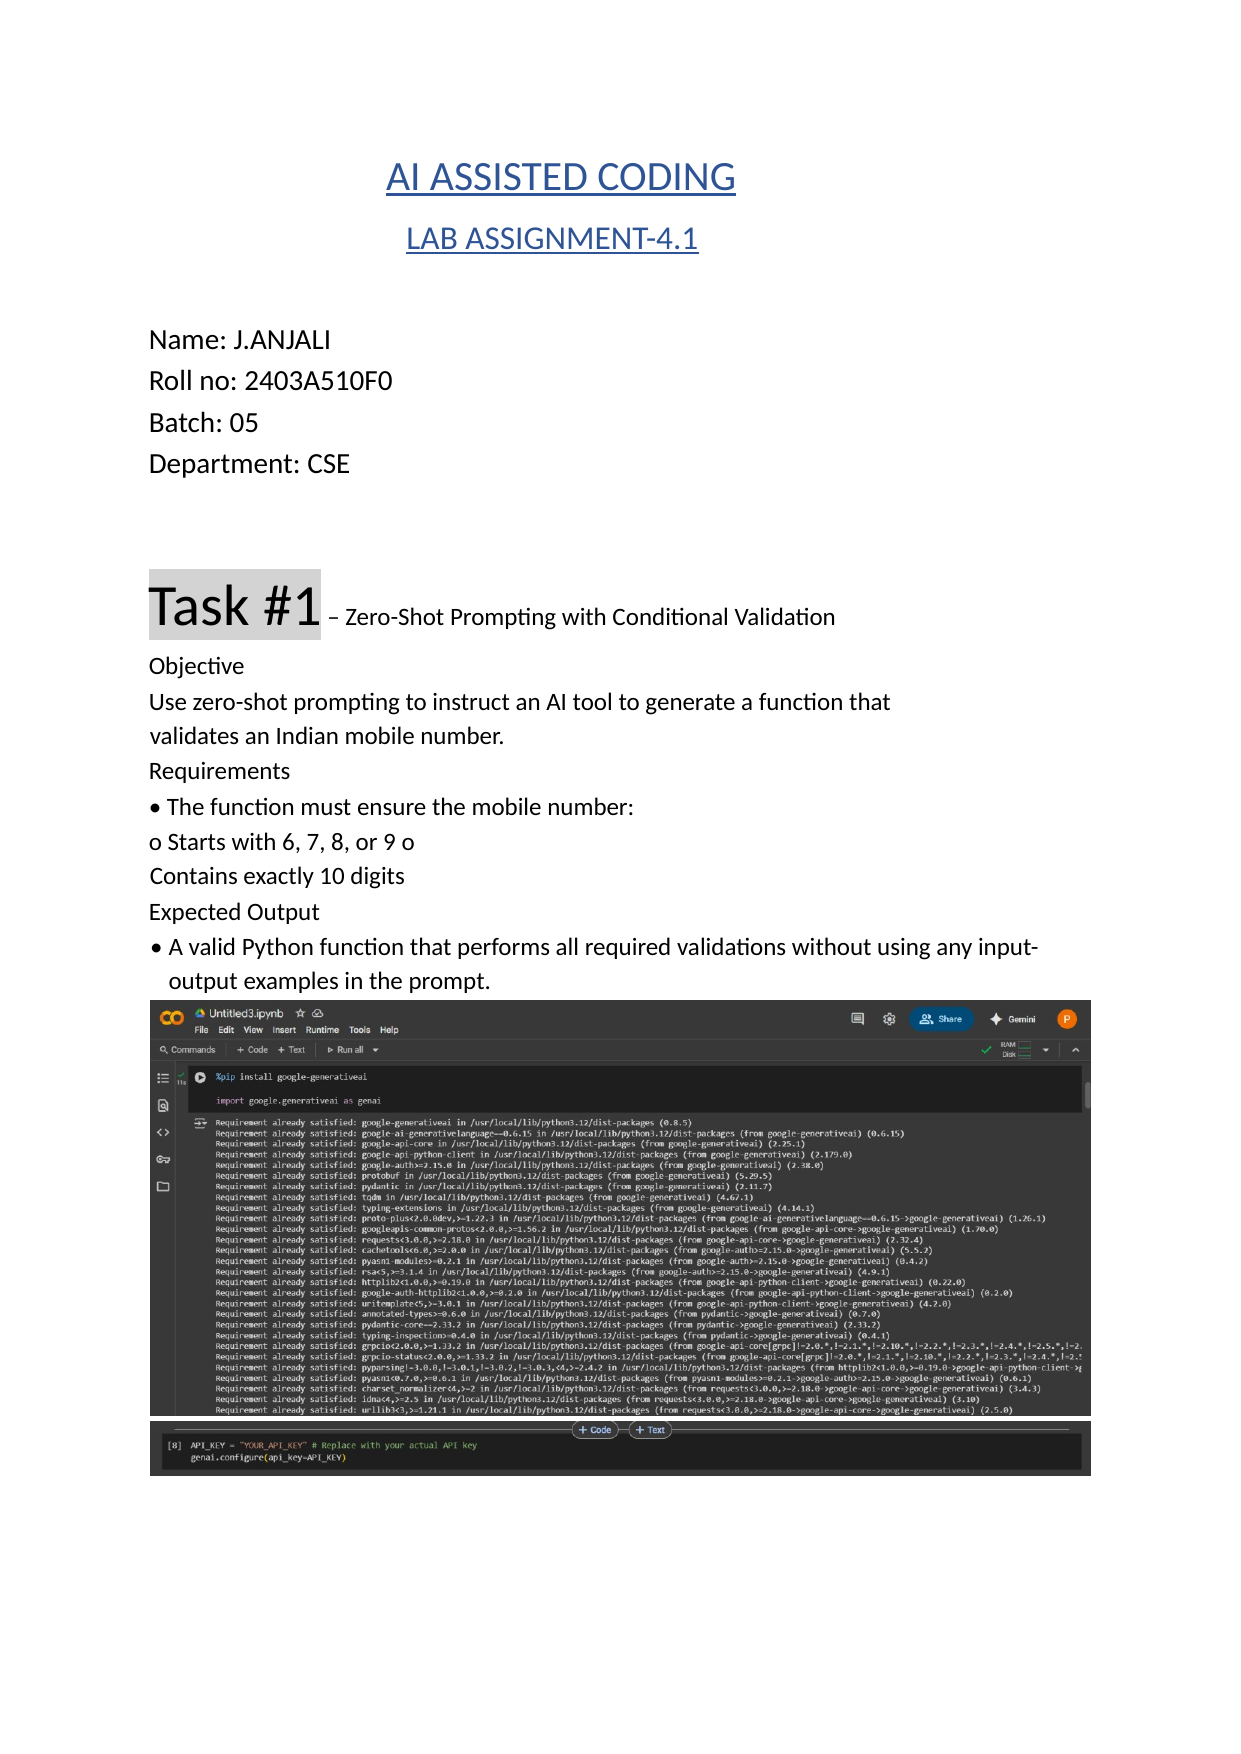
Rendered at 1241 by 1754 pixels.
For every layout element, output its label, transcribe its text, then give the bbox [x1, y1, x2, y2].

text Expected Output [148, 896, 1090, 926]
text o Starts with 6, 7, 8, or 9 o Contains exactly 10 digits [148, 826, 424, 891]
picture [150, 1000, 1091, 1416]
text Task #1 – Zero-Shot Prompting with Conditional Validation [321, 569, 1090, 640]
text Department: CSE [148, 445, 1090, 480]
text AI ASSISTED CODING [150, 150, 1090, 201]
text • The function must ensure the mobile number: [148, 791, 1090, 821]
picture [150, 1421, 1091, 1476]
text Use zero-shot prompting to instruct an AI tool to generate a function that validates an Indian mobile number. [148, 686, 893, 750]
text Roll no: 2403A510F0 [148, 362, 1090, 398]
text Requirements [148, 755, 1090, 786]
text Batch: 05 [148, 404, 1090, 439]
text Name: J.ANJALI [148, 321, 1090, 357]
list A valid Python function that performs all required validations without using any input-output examples in the prompt. [150, 931, 1090, 996]
text LAB ASSIGNMENT-4.1 [150, 217, 1090, 258]
text Objective [148, 650, 1090, 681]
